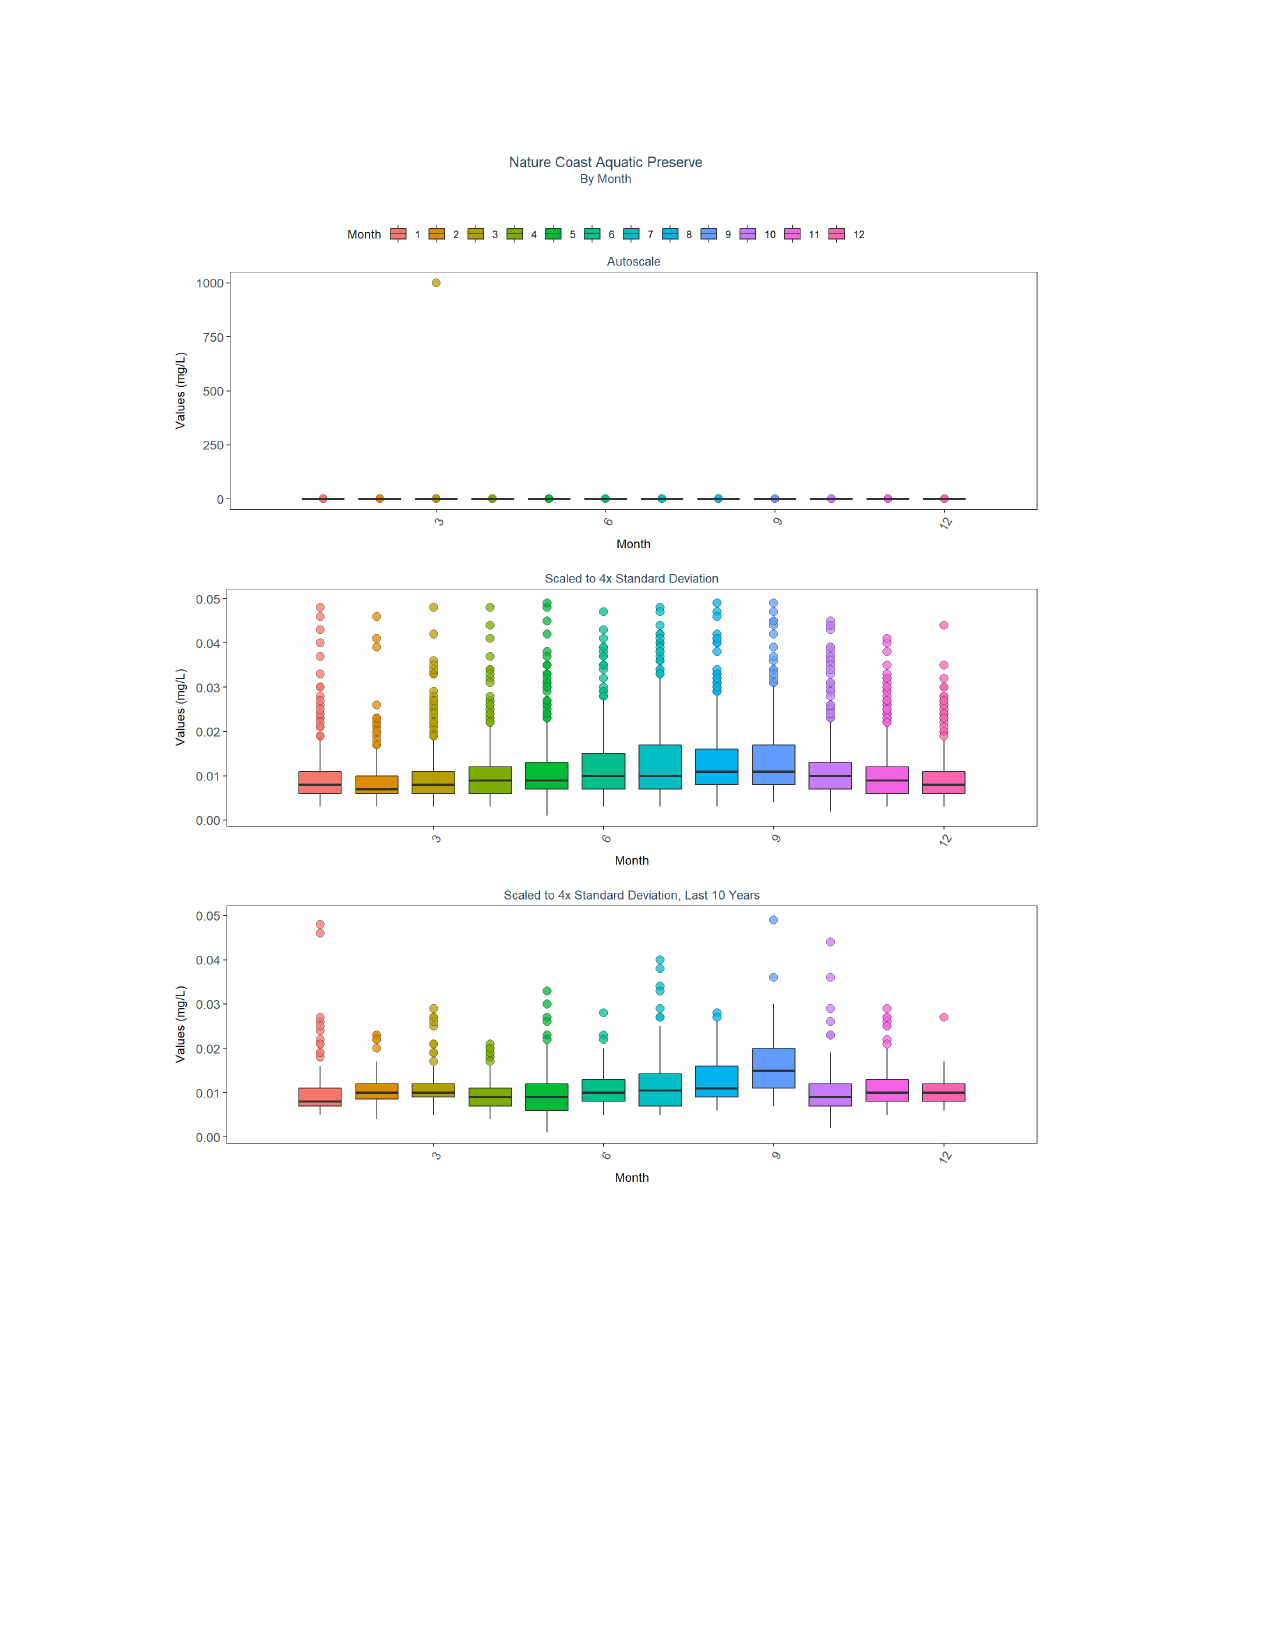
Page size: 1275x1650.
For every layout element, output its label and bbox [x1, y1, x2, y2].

picture [168, 150, 1044, 1200]
